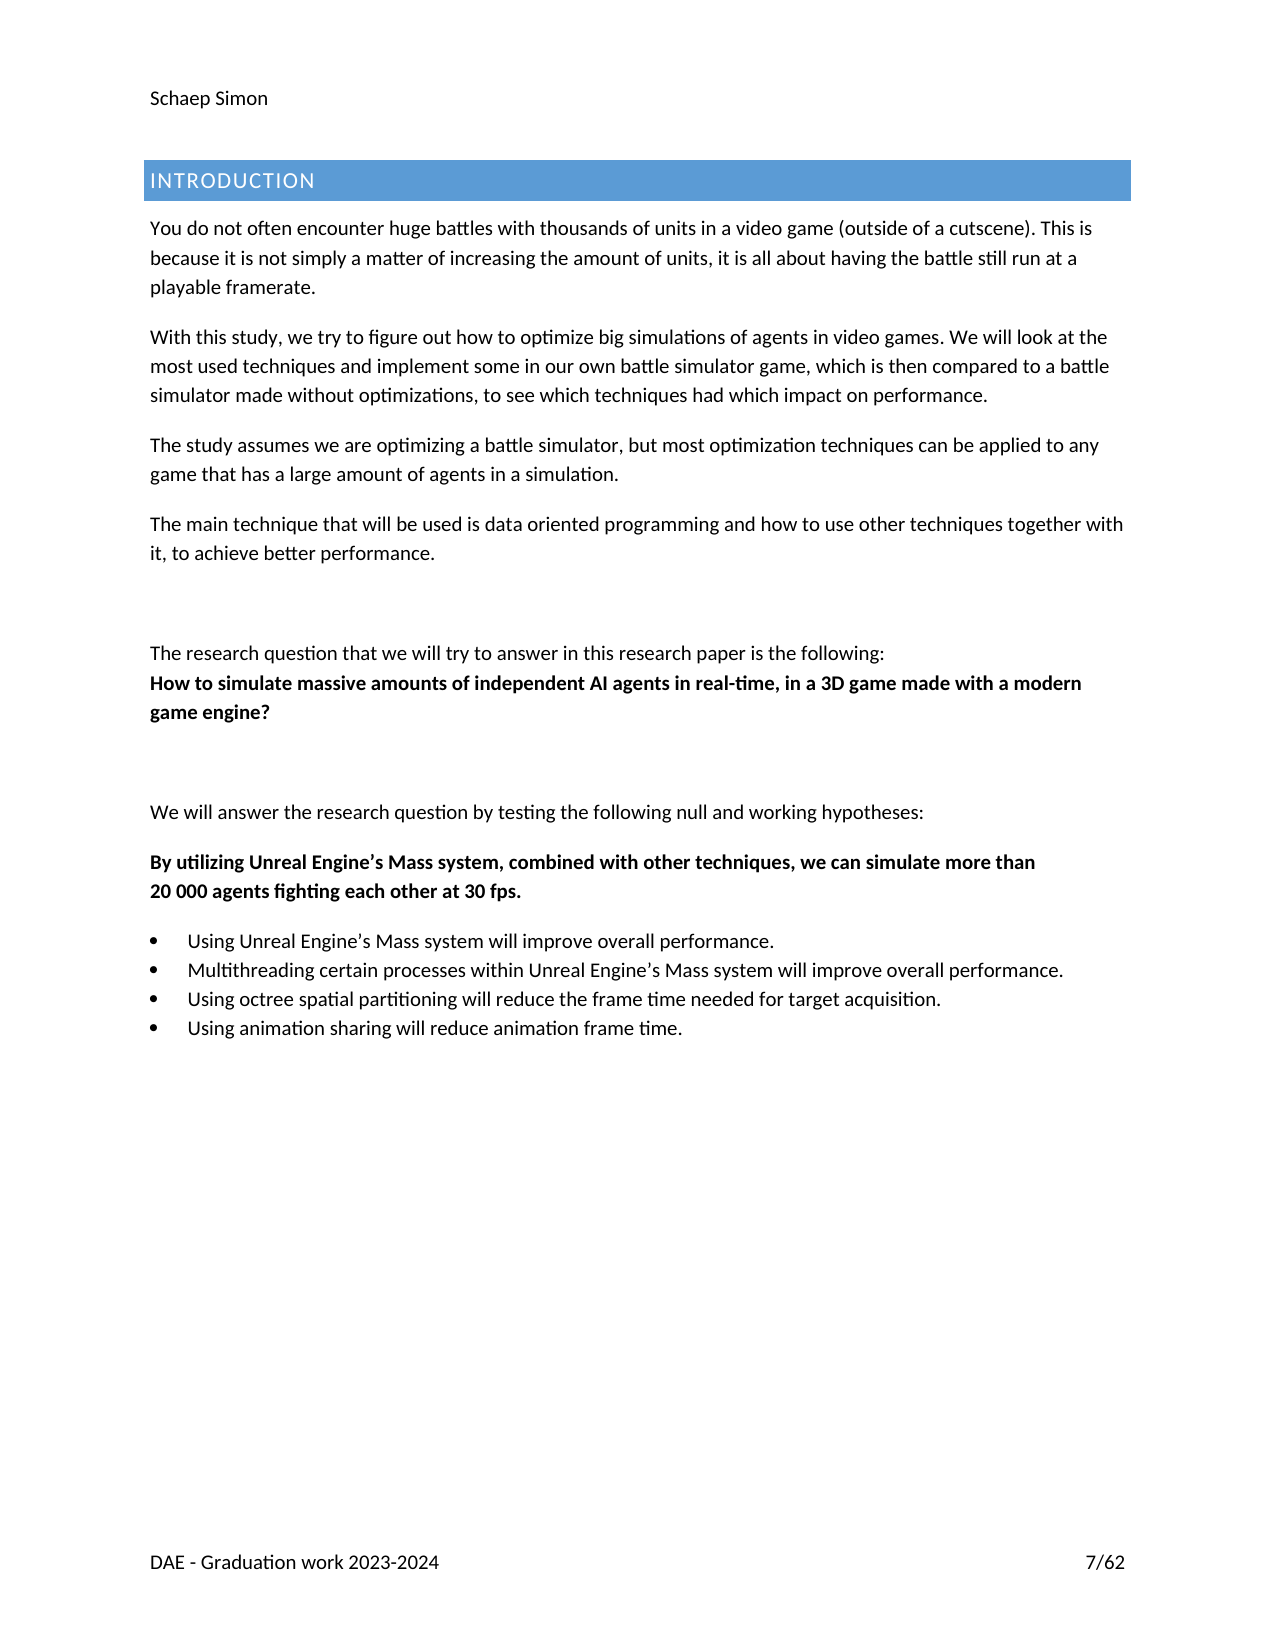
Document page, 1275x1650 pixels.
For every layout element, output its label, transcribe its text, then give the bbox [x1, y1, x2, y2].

text We will answer the research question by testing the following null and working hypotheses: [150, 799, 1125, 824]
text The main technique that will be used is data oriented programming and how to use other techniques together with it, to achieve better performance. [150, 511, 1125, 566]
text By utilizing Unreal Engine’s Mass system, combined with other techniques, we can simulate more than 20 000 agents fighting each other at 30 fps. [150, 849, 1125, 903]
text The study assumes we are optimizing a battle simulator, but most optimization techniques can be applied to any game that has a large amount of agents in a simulation. [150, 432, 1125, 487]
text You do not often encounter huge battles with thousands of units in a video game (outside of a cutscene). This is because it is not simply a matter of increasing the amount of units, it is all about having the battle still run at a playable framerate. [150, 216, 1125, 299]
text With this study, we try to figure out how to optimize big simulations of agents in video games. We will look at the most used techniques and implement some in our own battle simulator game, which is then compared to a battle simulator made without optimizations, to see which techniques had which impact on performance. [150, 324, 1125, 408]
list Multithreading certain processes within Unreal Engine’s Mass system will improve overall performance. [150, 957, 1125, 983]
list Using octree spatial partitioning will reduce the frame time needed for target acquisition. [150, 986, 1125, 1012]
text The research question that we will try to answer in this research paper is the following: How to simulate massive amounts of independent AI agents in real-time, in a 3D game made with a modern game engine? [150, 641, 1125, 724]
list Using Unreal Engine’s Mass system will improve overall performance. [150, 928, 1125, 953]
subtitle Introduction [150, 167, 1125, 195]
list Using animation sharing will reduce animation frame time. [150, 1016, 1125, 1041]
